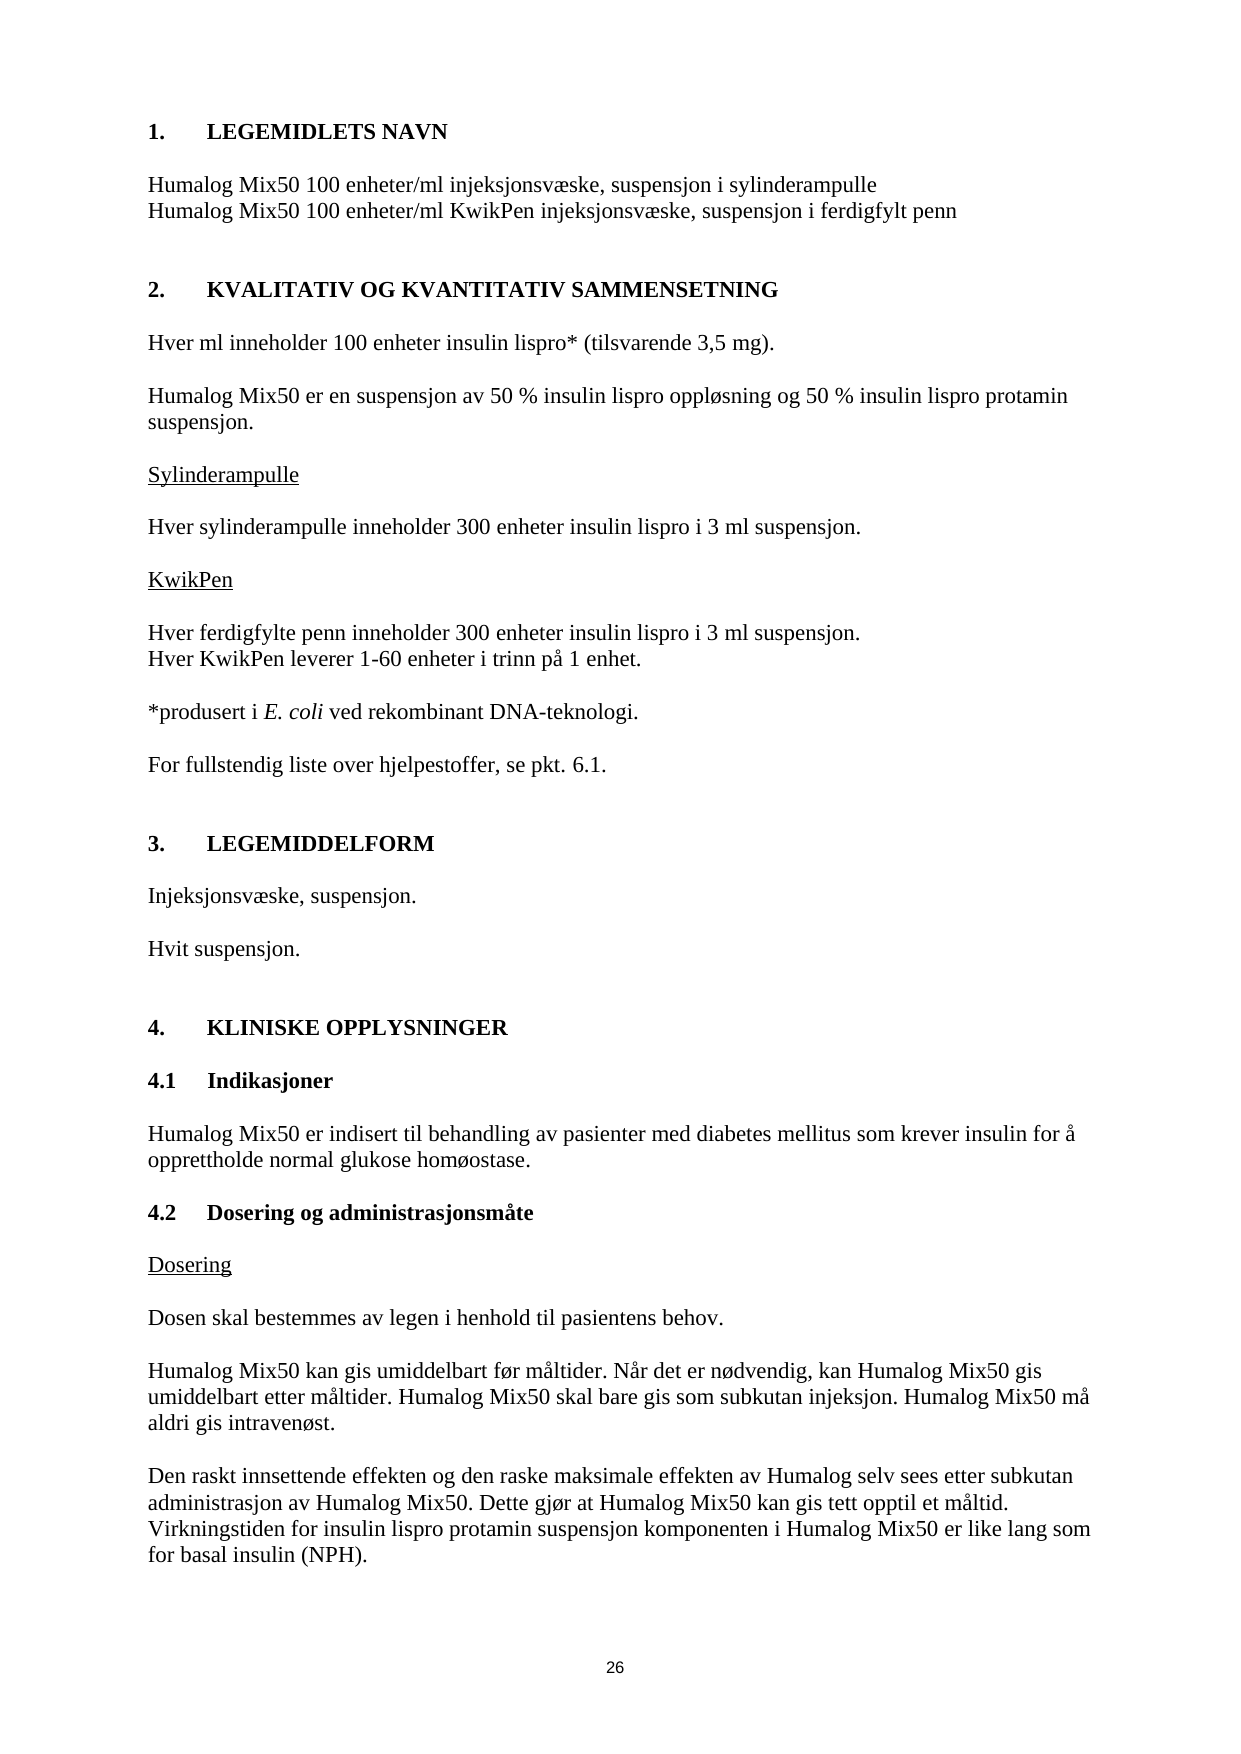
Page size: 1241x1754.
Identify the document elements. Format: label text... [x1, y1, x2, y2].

text Humalog Mix50 kan gis umiddelbart før måltider. Når det er nødvendig, kan Humalog Mix50 gis umiddelbart etter måltider. Humalog Mix50 skal bare gis som subkutan injeksjon. Humalog Mix50 må aldri gis intravenøst. [148, 1357, 1093, 1436]
text 1. LEGEMIDLETS NAVN [148, 118, 1093, 144]
text Hver ferdigfylte penn inneholder 300 enheter insulin lispro i 3 ml suspensjon. [148, 619, 1093, 645]
text Humalog Mix50 er indisert til behandling av pasienter med diabetes mellitus som krever insulin for å opprettholde normal glukose homøostase. [148, 1119, 1093, 1172]
text For fullstendig liste over hjelpestoffer, se pkt. 6.1. [148, 751, 1093, 777]
text 4.2 Dosering og administrasjonsmåte [148, 1199, 1093, 1225]
text 4. KLINISKE OPPLYSNINGER [148, 1014, 1093, 1041]
text Dosen skal bestemmes av legen i henhold til pasientens behov. [148, 1304, 1093, 1330]
text 4.1 Indikasjoner [148, 1067, 1093, 1093]
text KwikPen [148, 566, 1093, 592]
text Humalog Mix50 er en suspensjon av 50 % insulin lispro oppløsning og 50 % insulin lispro protamin suspensjon. [148, 382, 1093, 434]
text Hver KwikPen leverer 1-60 enheter i trinn på 1 enhet. [148, 645, 1093, 672]
text Dosering [148, 1251, 1093, 1278]
text Sylinderampulle [148, 461, 1093, 487]
text Hver sylinderampulle inneholder 300 enheter insulin lispro i 3 ml suspensjon. [148, 513, 1093, 540]
text Den raskt innsettende effekten og den raske maksimale effekten av Humalog selv sees etter subkutan administrasjon av Humalog Mix50. Dette gjør at Humalog Mix50 kan gis tett opptil et måltid. Virkningstiden for insulin lispro protamin suspensjon komponenten i Humalog Mix50 er like lang som for basal insulin (NPH). [148, 1462, 1093, 1568]
text 3. LEGEMIDDELFORM [148, 830, 1093, 856]
text Hver ml inneholder 100 enheter insulin lispro* (tilsvarende 3,5 mg). [148, 329, 1093, 355]
text 2. KVALITATIV OG KVANTITATIV SAMMENSETNING [148, 276, 1093, 303]
text Injeksjonsvæske, suspensjon. [148, 882, 1093, 909]
text Hvit suspensjon. [148, 935, 1093, 961]
text Humalog Mix50 100 enheter/ml injeksjonsvæske, suspensjon i sylinderampulle [148, 171, 1093, 197]
text *produsert i E. coli ved rekombinant DNA-teknologi. [148, 698, 1093, 724]
text Humalog Mix50 100 enheter/ml KwikPen injeksjonsvæske, suspensjon i ferdigfylt penn [148, 197, 1093, 223]
